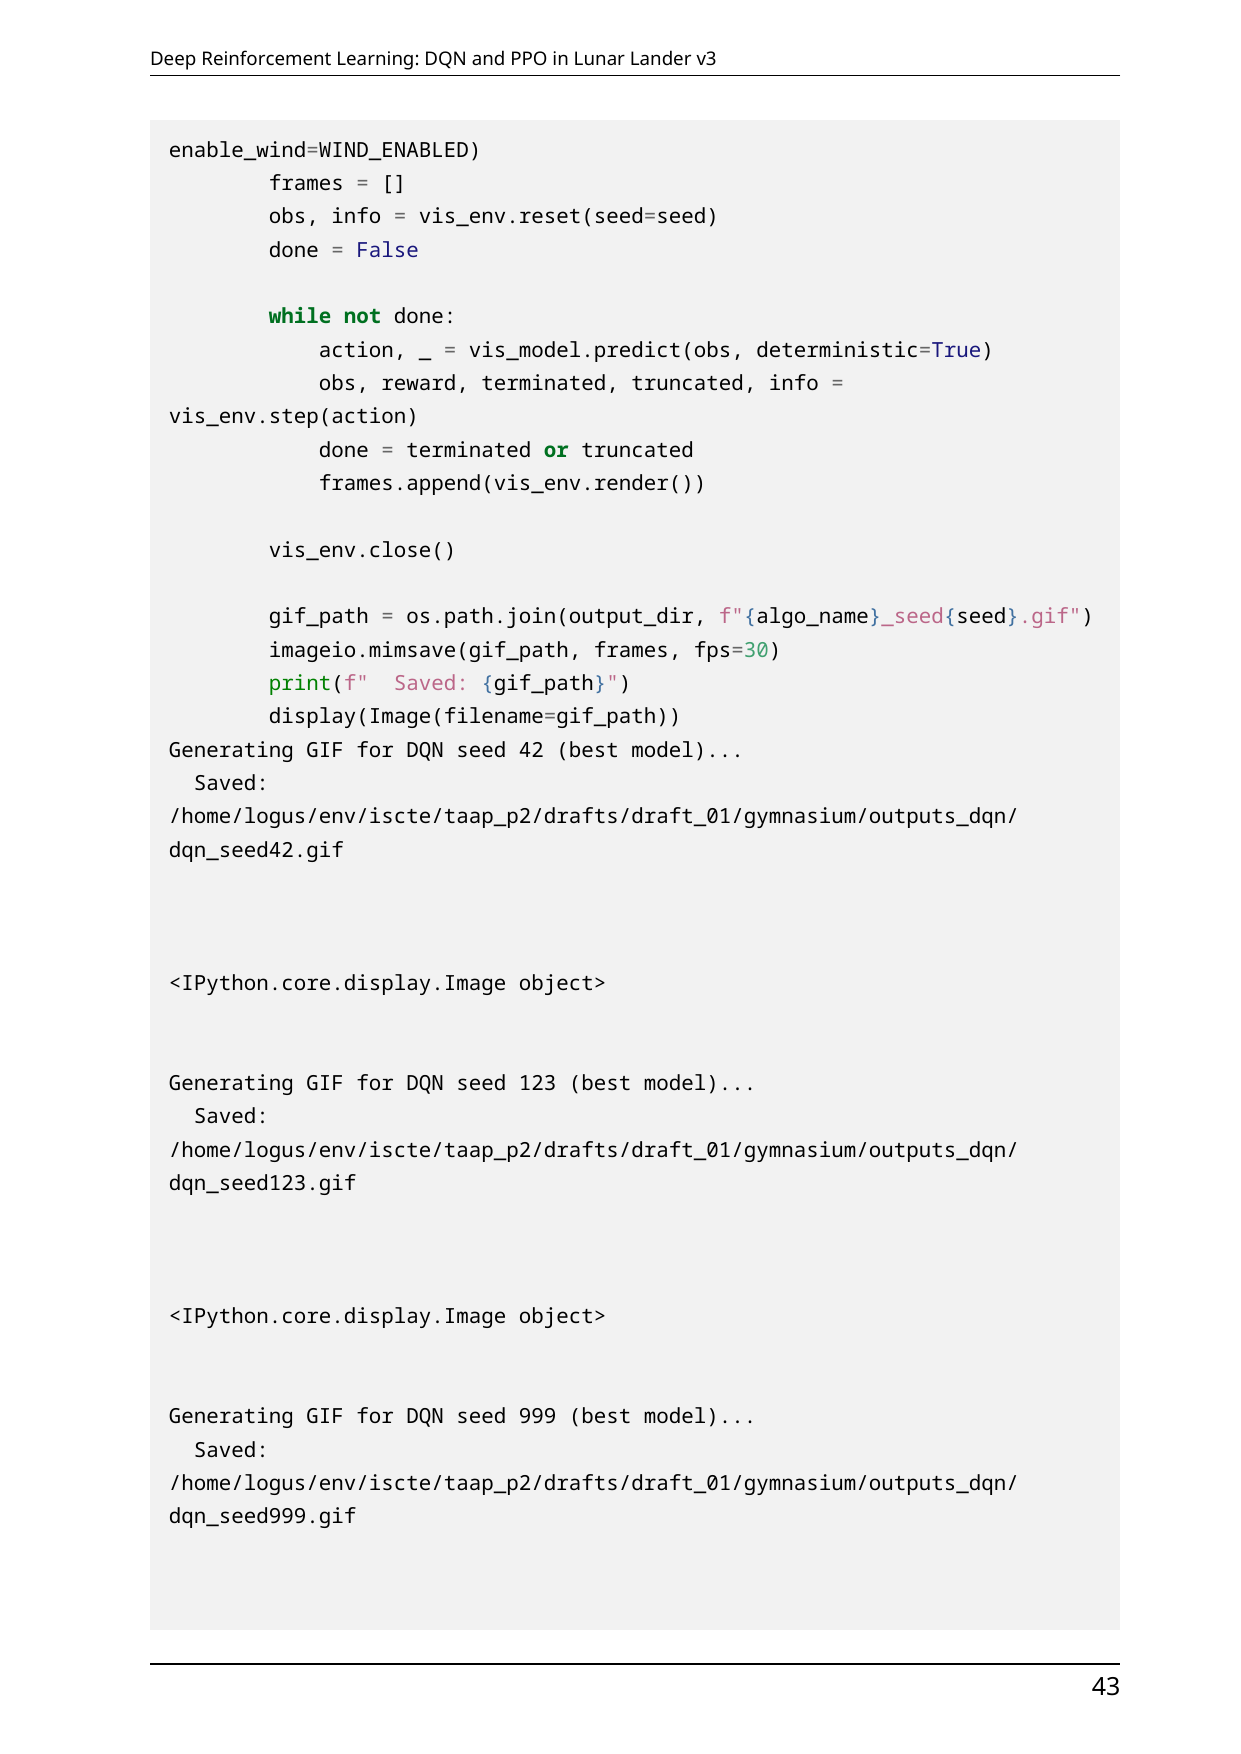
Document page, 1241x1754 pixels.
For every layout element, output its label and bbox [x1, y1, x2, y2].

text [150, 730, 1120, 1630]
text [150, 120, 1120, 730]
